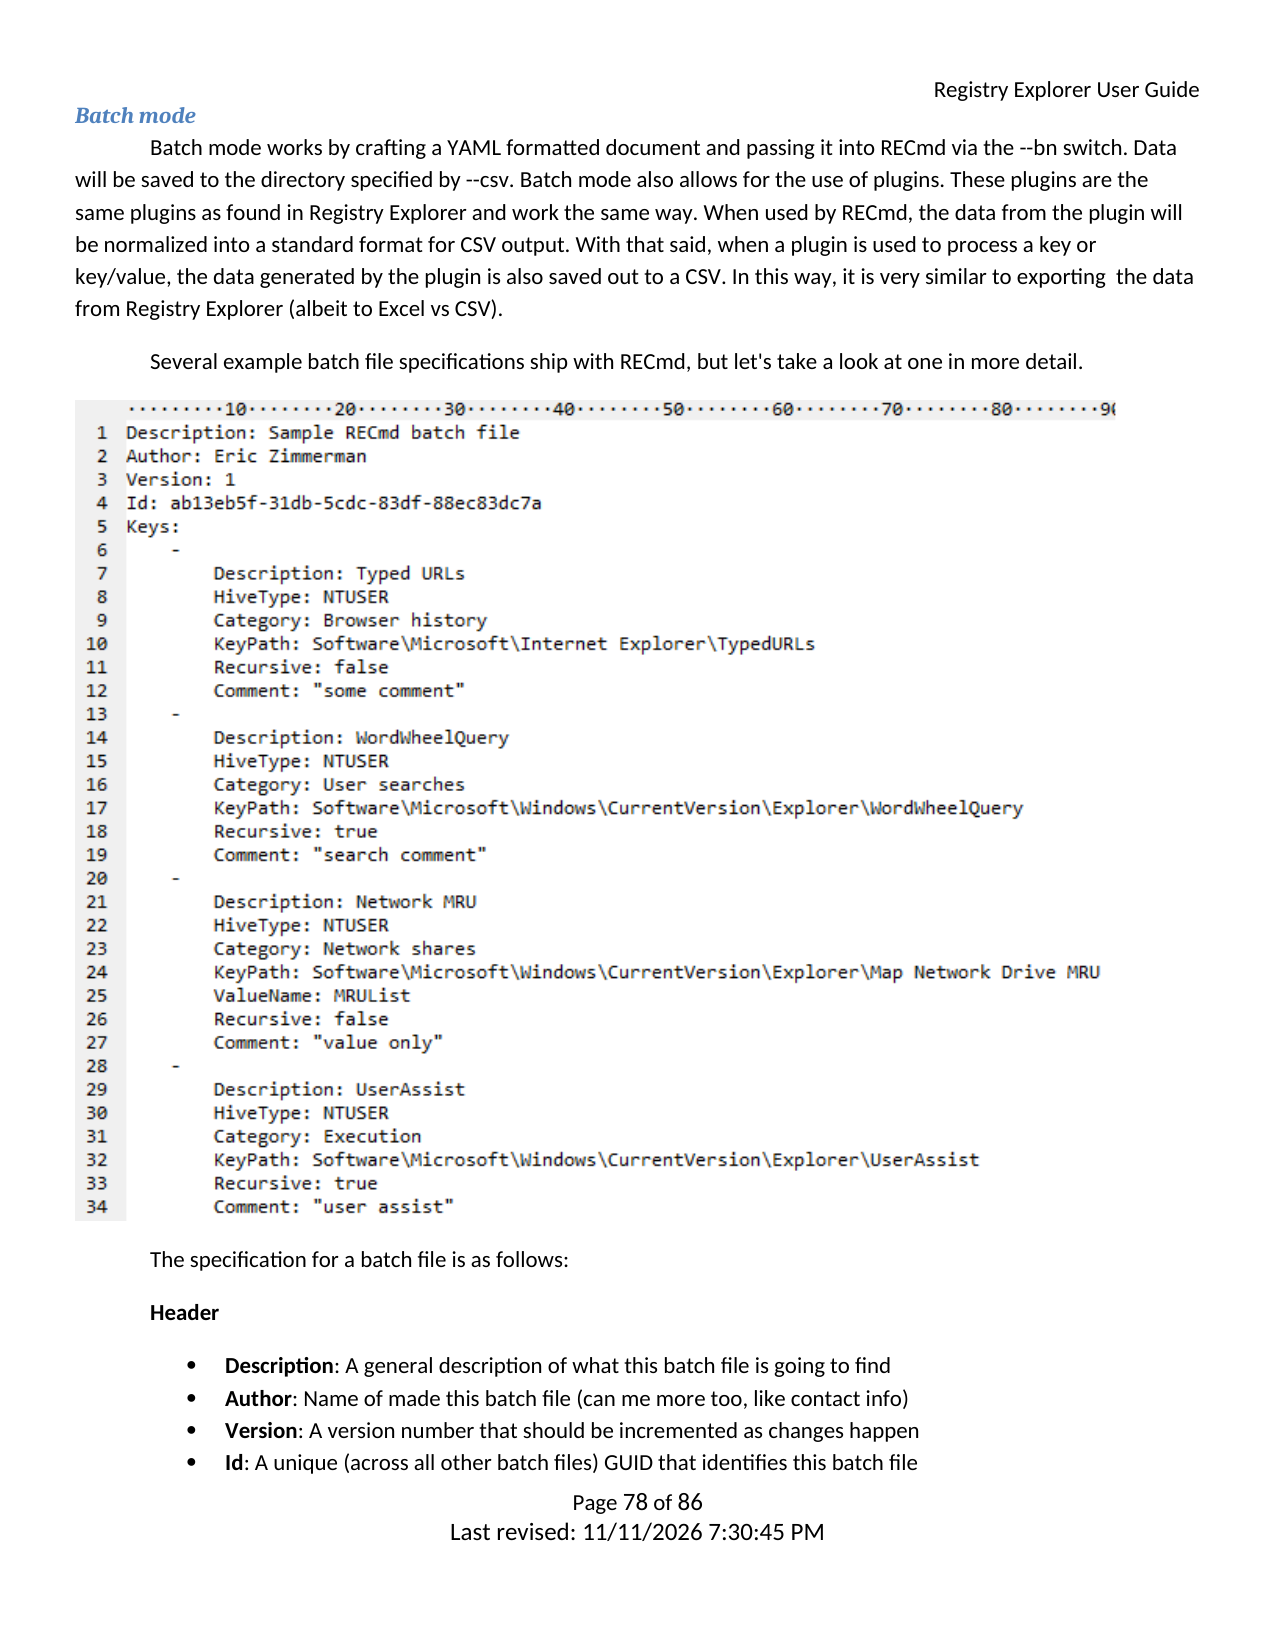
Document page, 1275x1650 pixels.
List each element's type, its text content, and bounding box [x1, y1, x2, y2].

text Header [75, 1298, 1200, 1326]
text Several example batch file specifications ship with RECmd, but let's take a look at one in more detail. [75, 347, 1200, 375]
list Author: Name of made this batch file (can me more too, like contact info) [187, 1384, 1200, 1412]
list Id: A unique (across all other batch files) GUID that identifies this batch file [187, 1448, 1200, 1476]
list Description: A general description of what this batch file is going to find [187, 1351, 1200, 1379]
text Batch mode works by crafting a YAML formatted document and passing it into RECmd via the --bn switch. Data will be saved to the directory specified by --csv. Batch mode also allows for the use of plugins. These plugins are the same plugins as found in Registry Explorer and work the same way. When used by RECmd, the data from the plugin will be normalized into a standard format for CSV output. With that said, when a plugin is used to process a key or key/value, the data generated by the plugin is also saved out to a CSV. In this way, it is very similar to exporting the data from Registry Explorer (albeit to Excel vs CSV). [75, 133, 1200, 322]
picture [75, 400, 1116, 1221]
text The specification for a batch file is as follows: [75, 1245, 1200, 1273]
list Version: A version number that should be incremented as changes happen [187, 1416, 1200, 1444]
subtitle Batch mode [75, 103, 1200, 129]
